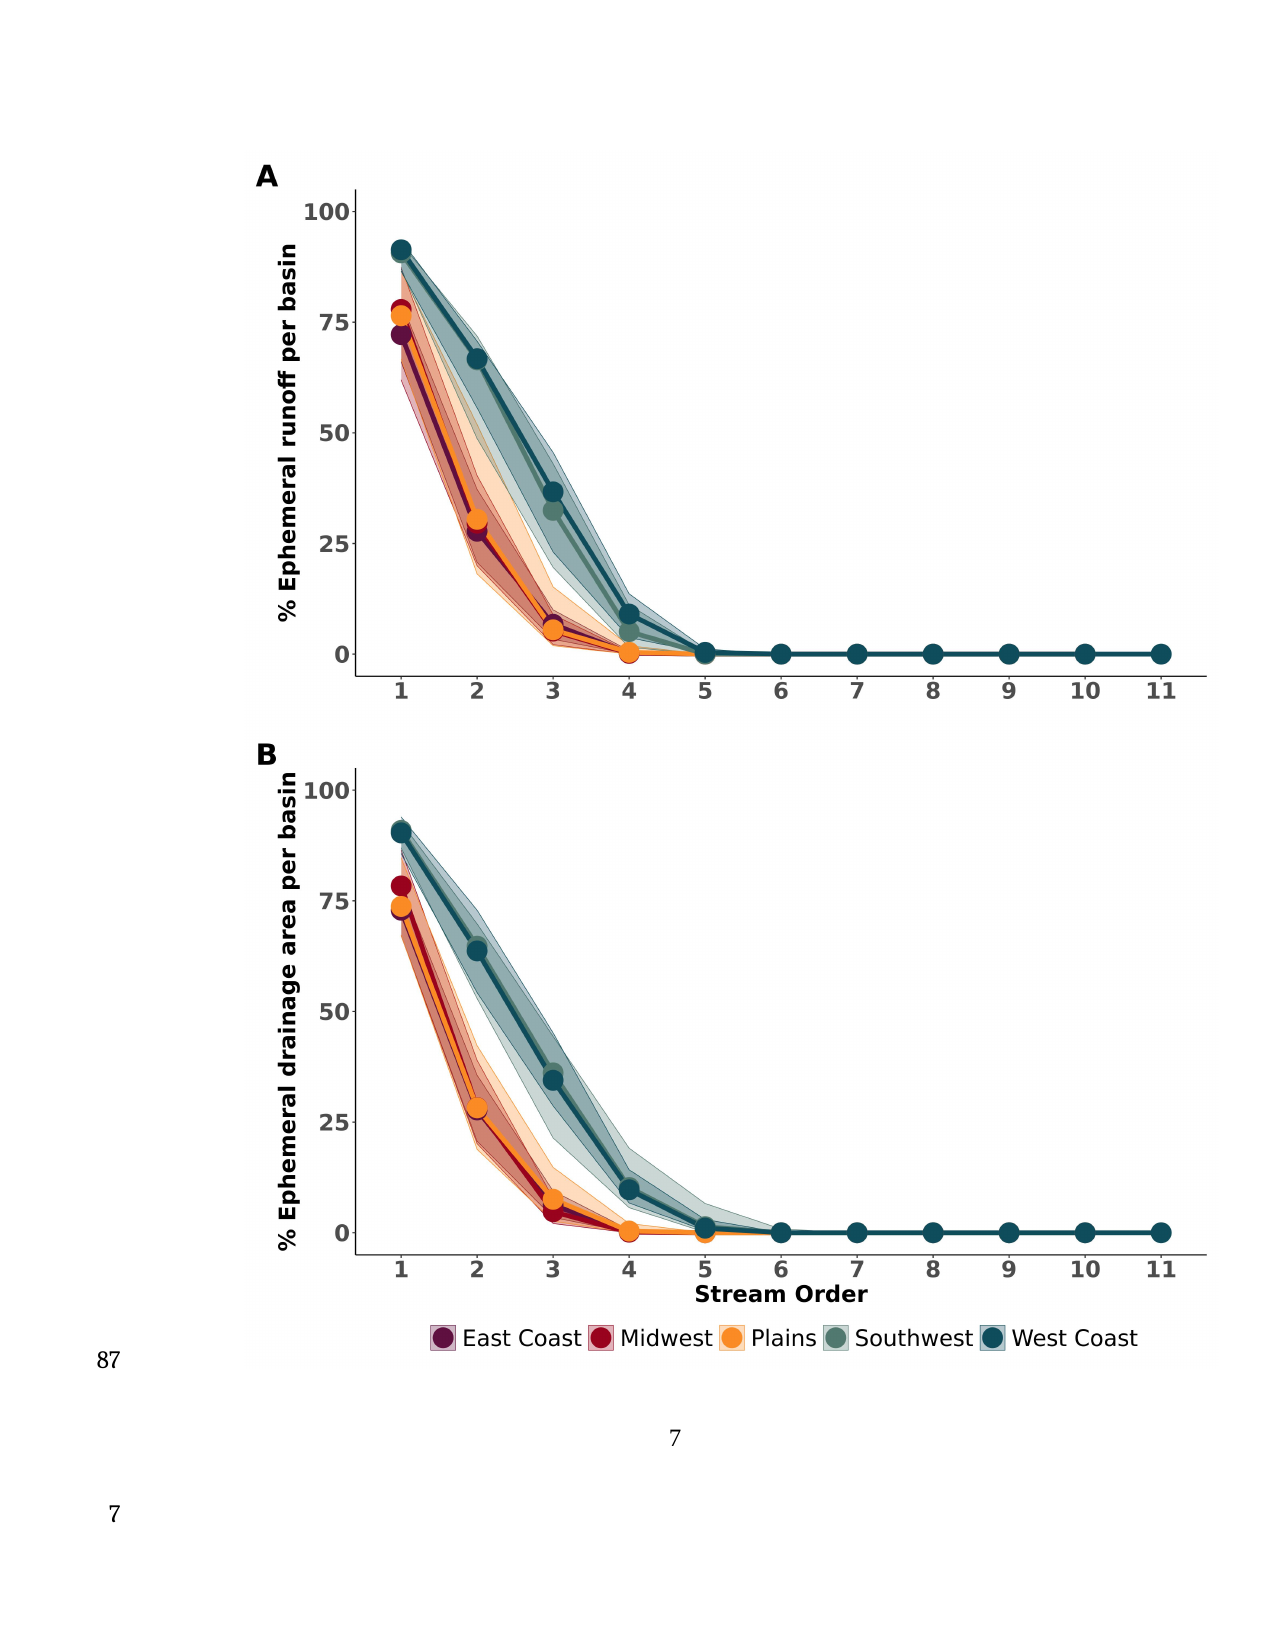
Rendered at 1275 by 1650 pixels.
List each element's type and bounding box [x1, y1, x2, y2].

picture [243, 150, 1219, 1369]
